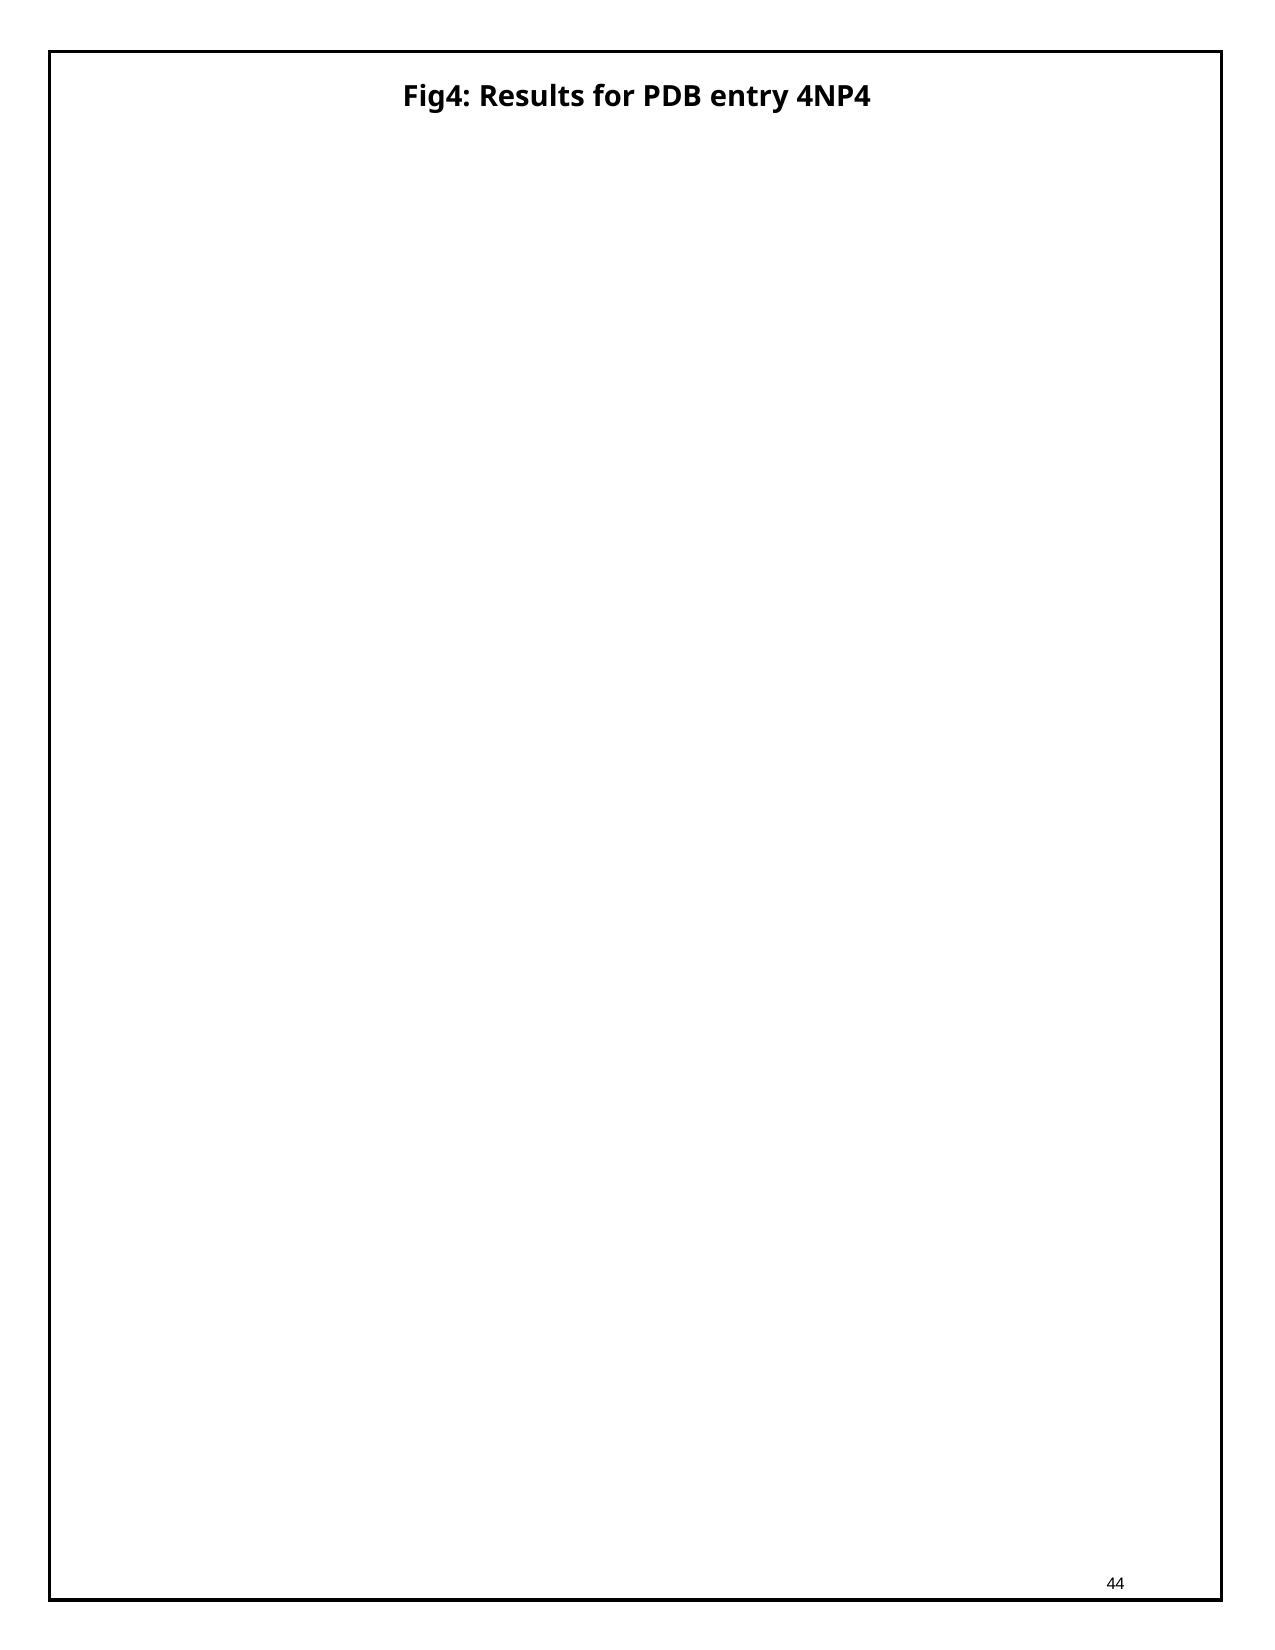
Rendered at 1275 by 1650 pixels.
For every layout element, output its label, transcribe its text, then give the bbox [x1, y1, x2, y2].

text Fig4: Results for PDB entry 4NP4 [95, 75, 1178, 115]
